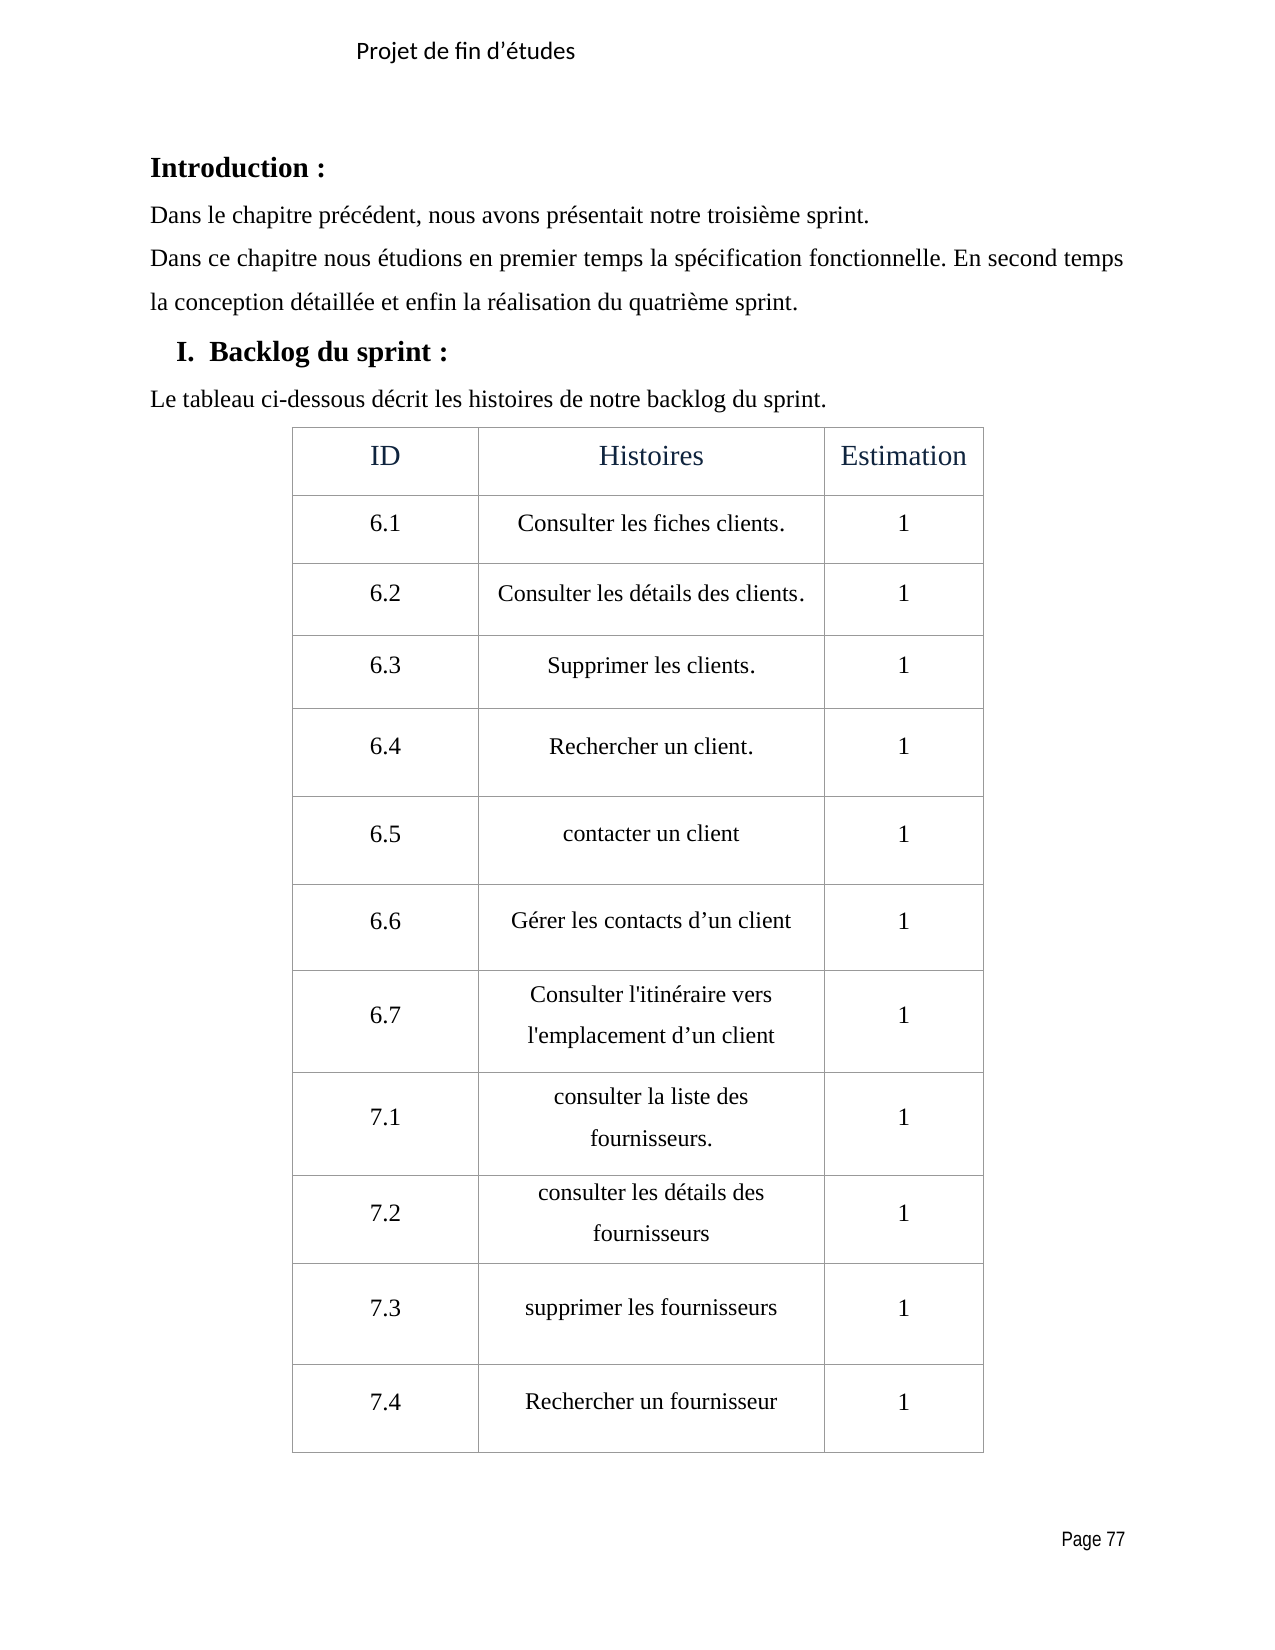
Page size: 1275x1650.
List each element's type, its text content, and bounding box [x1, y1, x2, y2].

table_cell 1 [825, 636, 983, 708]
table_header ID [293, 428, 478, 495]
table_header Histoires [479, 428, 824, 495]
table_header Estimation [825, 428, 983, 495]
table_cell 6.6 [293, 885, 478, 970]
table_cell 1 [825, 1073, 983, 1174]
subtitle Introduction : [150, 150, 1125, 183]
table_cell 7.2 [293, 1176, 478, 1263]
table_cell 6.7 [293, 971, 478, 1072]
table_cell 1 [825, 1264, 983, 1364]
table_cell 7.3 [293, 1264, 478, 1364]
table_cell 1 [825, 1365, 983, 1452]
table_cell Consulter les détails des clients. [479, 564, 824, 635]
table_cell 1 [825, 797, 983, 884]
text Le tableau ci-dessous décrit les histoires de notre backlog du sprint. [150, 384, 1125, 413]
table_cell Rechercher un fournisseur [479, 1365, 824, 1452]
table_cell Rechercher un client. [479, 709, 824, 796]
table_cell 6.1 [293, 496, 478, 563]
table_cell 1 [825, 564, 983, 635]
table_cell 1 [825, 971, 983, 1072]
table_cell 1 [825, 496, 983, 563]
table_cell 1 [825, 709, 983, 796]
table_cell 1 [825, 1176, 983, 1263]
table_cell 1 [825, 885, 983, 970]
subtitle Backlog du sprint : [194, 334, 1125, 367]
table_cell Supprimer les clients. [479, 636, 824, 708]
table_cell 6.5 [293, 797, 478, 884]
table_cell contacter un client [479, 797, 824, 884]
table_cell 6.4 [293, 709, 478, 796]
table_cell consulter la liste des fournisseurs. [479, 1073, 824, 1174]
table_cell Consulter l'itinéraire vers l'emplacement d’un client [479, 971, 824, 1072]
text Dans le chapitre précédent, nous avons présentait notre troisième sprint. [150, 200, 1125, 229]
table_cell consulter les détails des fournisseurs [479, 1176, 824, 1263]
text Dans ce chapitre nous étudions en premier temps la spécification fonctionnelle. En second temps la conception détaillée et enfin la réalisation du quatrième sprint. [150, 243, 1125, 315]
table_cell 6.3 [293, 636, 478, 708]
table_cell 7.1 [293, 1073, 478, 1174]
table_cell 7.4 [293, 1365, 478, 1452]
table_cell Gérer les contacts d’un client [479, 885, 824, 970]
table_cell Consulter les fiches clients. [479, 496, 824, 563]
table_cell 6.2 [293, 564, 478, 635]
table_cell supprimer les fournisseurs [479, 1264, 824, 1364]
